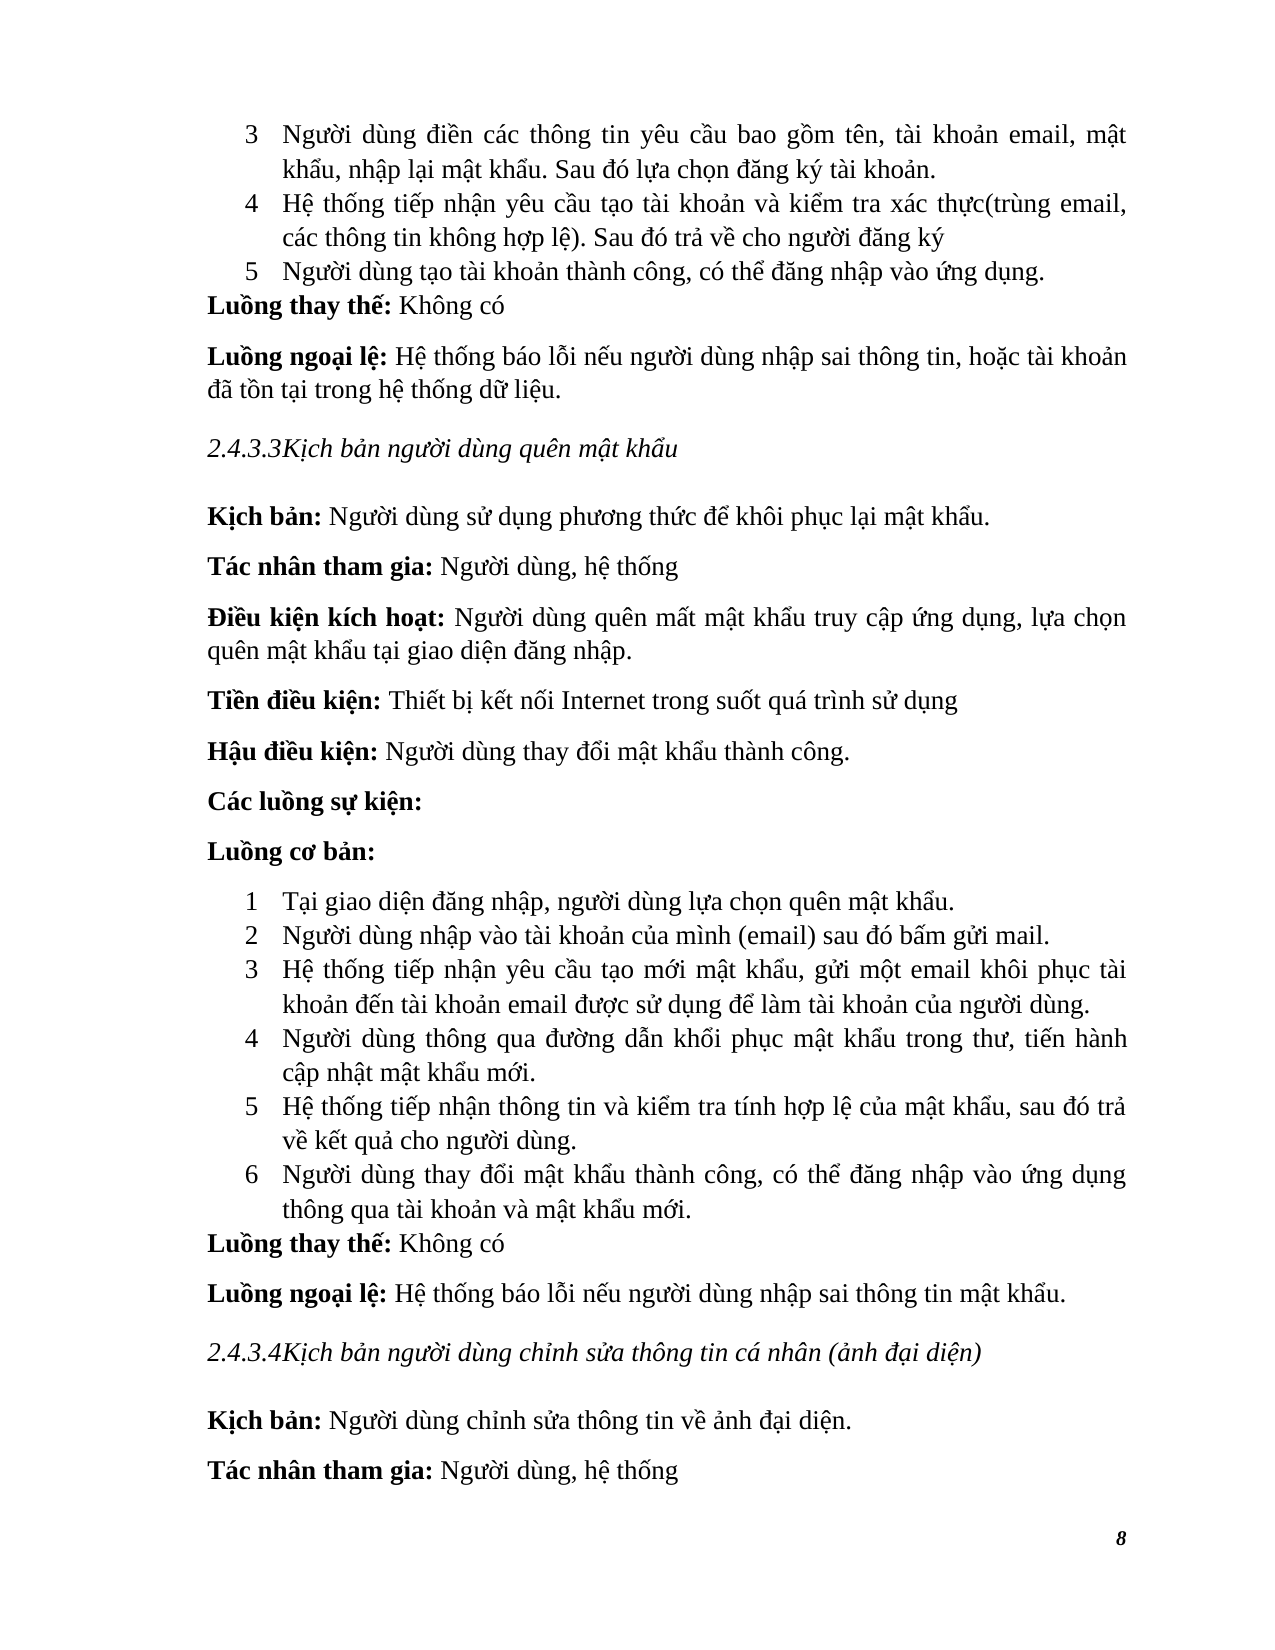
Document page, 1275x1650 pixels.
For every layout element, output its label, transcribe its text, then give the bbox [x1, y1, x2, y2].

text Luồng ngoại lệ: Hệ thống báo lỗi nếu người dùng nhập sai thông tin, hoặc tài khoản đã tồn tại trong hệ thống dữ liệu. [207, 339, 1128, 404]
text Luồng cơ bản: [207, 835, 1128, 866]
text Kịch bản: Người dùng chỉnh sửa thông tin về ảnh đại diện. [207, 1404, 1128, 1435]
list Hệ thống tiếp nhận thông tin và kiểm tra tính hợp lệ của mật khẩu, sau đó trả về kết quả cho người dùng. [244, 1090, 1128, 1156]
list Hệ thống tiếp nhận yêu cầu tạo mới mật khẩu, gửi một email khôi phục tài khoản đến tài khoản email được sử dụng để làm tài khoản của người dùng. [244, 953, 1128, 1019]
text Luồng ngoại lệ: Hệ thống báo lỗi nếu người dùng nhập sai thông tin mật khẩu. [207, 1277, 1128, 1308]
text Tiền điều kiện: Thiết bị kết nối Internet trong suốt quá trình sử dụng [207, 684, 1128, 716]
list Người dùng tạo tài khoản thành công, có thể đăng nhập vào ứng dụng. [244, 255, 1128, 286]
list Người dùng thông qua đường dẫn khổi phục mật khẩu trong thư, tiến hành cập nhật mật khẩu mới. [244, 1022, 1128, 1087]
list Tại giao diện đăng nhập, người dùng lựa chọn quên mật khẩu. [244, 885, 1128, 916]
text Điều kiện kích hoạt: Người dùng quên mất mật khẩu truy cập ứng dụng, lựa chọn quên mật khẩu tại giao diện đăng nhập. [207, 601, 1128, 665]
list Người dùng thay đổi mật khẩu thành công, có thể đăng nhập vào ứng dụng thông qua tài khoản và mật khẩu mới. [244, 1158, 1128, 1224]
subtitle Kịch bản người dùng chỉnh sửa thông tin cá nhân (ảnh đại diện) [207, 1336, 1128, 1367]
list Người dùng điền các thông tin yêu cầu bao gồm tên, tài khoản email, mật khẩu, nhập lại mật khẩu. Sau đó lựa chọn đăng ký tài khoản. [244, 118, 1128, 184]
list Hệ thống tiếp nhận yêu cầu tạo tài khoản và kiểm tra xác thực(trùng email, các thông tin không hợp lệ). Sau đó trả về cho người đăng ký [244, 187, 1128, 252]
text Luồng thay thế: Không có [207, 289, 1128, 321]
list Người dùng nhập vào tài khoản của mình (email) sau đó bấm gửi mail. [244, 919, 1128, 951]
text Luồng thay thế: Không có [207, 1227, 1128, 1258]
text Tác nhân tham gia: Người dùng, hệ thống [207, 550, 1128, 582]
text Kịch bản: Người dùng sử dụng phương thức để khôi phục lại mật khẩu. [207, 500, 1128, 531]
text Hậu điều kiện: Người dùng thay đổi mật khẩu thành công. [207, 734, 1128, 766]
text Các luồng sự kiện: [207, 785, 1128, 816]
text Tác nhân tham gia: Người dùng, hệ thống [207, 1454, 1128, 1486]
subtitle Kịch bản người dùng quên mật khẩu [207, 432, 1128, 463]
